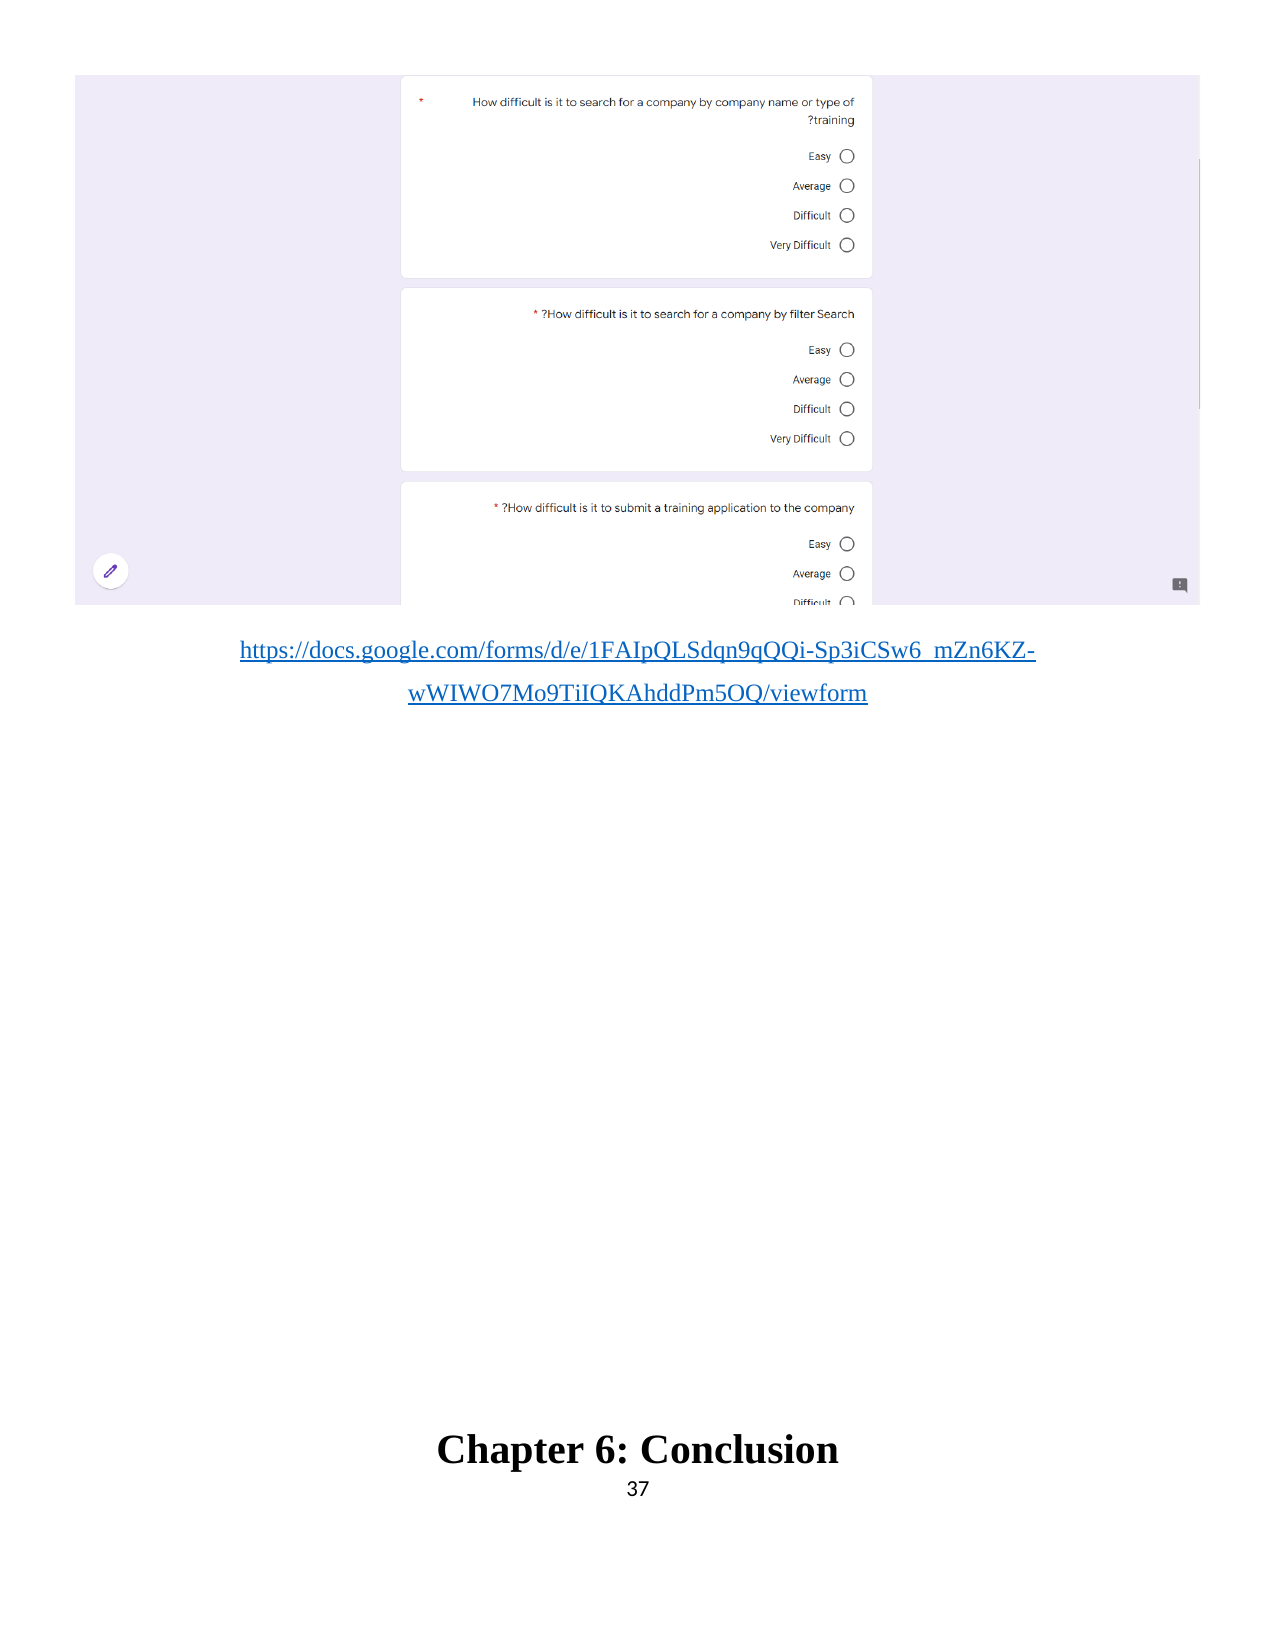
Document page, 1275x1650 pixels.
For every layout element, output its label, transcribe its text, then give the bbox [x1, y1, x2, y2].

text Chapter 6: Conclusion [75, 1425, 1200, 1473]
text https://docs.google.com/forms/d/e/1FAIpQLSdqn9qQQi-Sp3iCSw6_mZn6KZ-wWIWO7Mo9TiIQKAhddPm5OQ/viewform [75, 635, 1200, 707]
picture [75, 75, 1200, 605]
